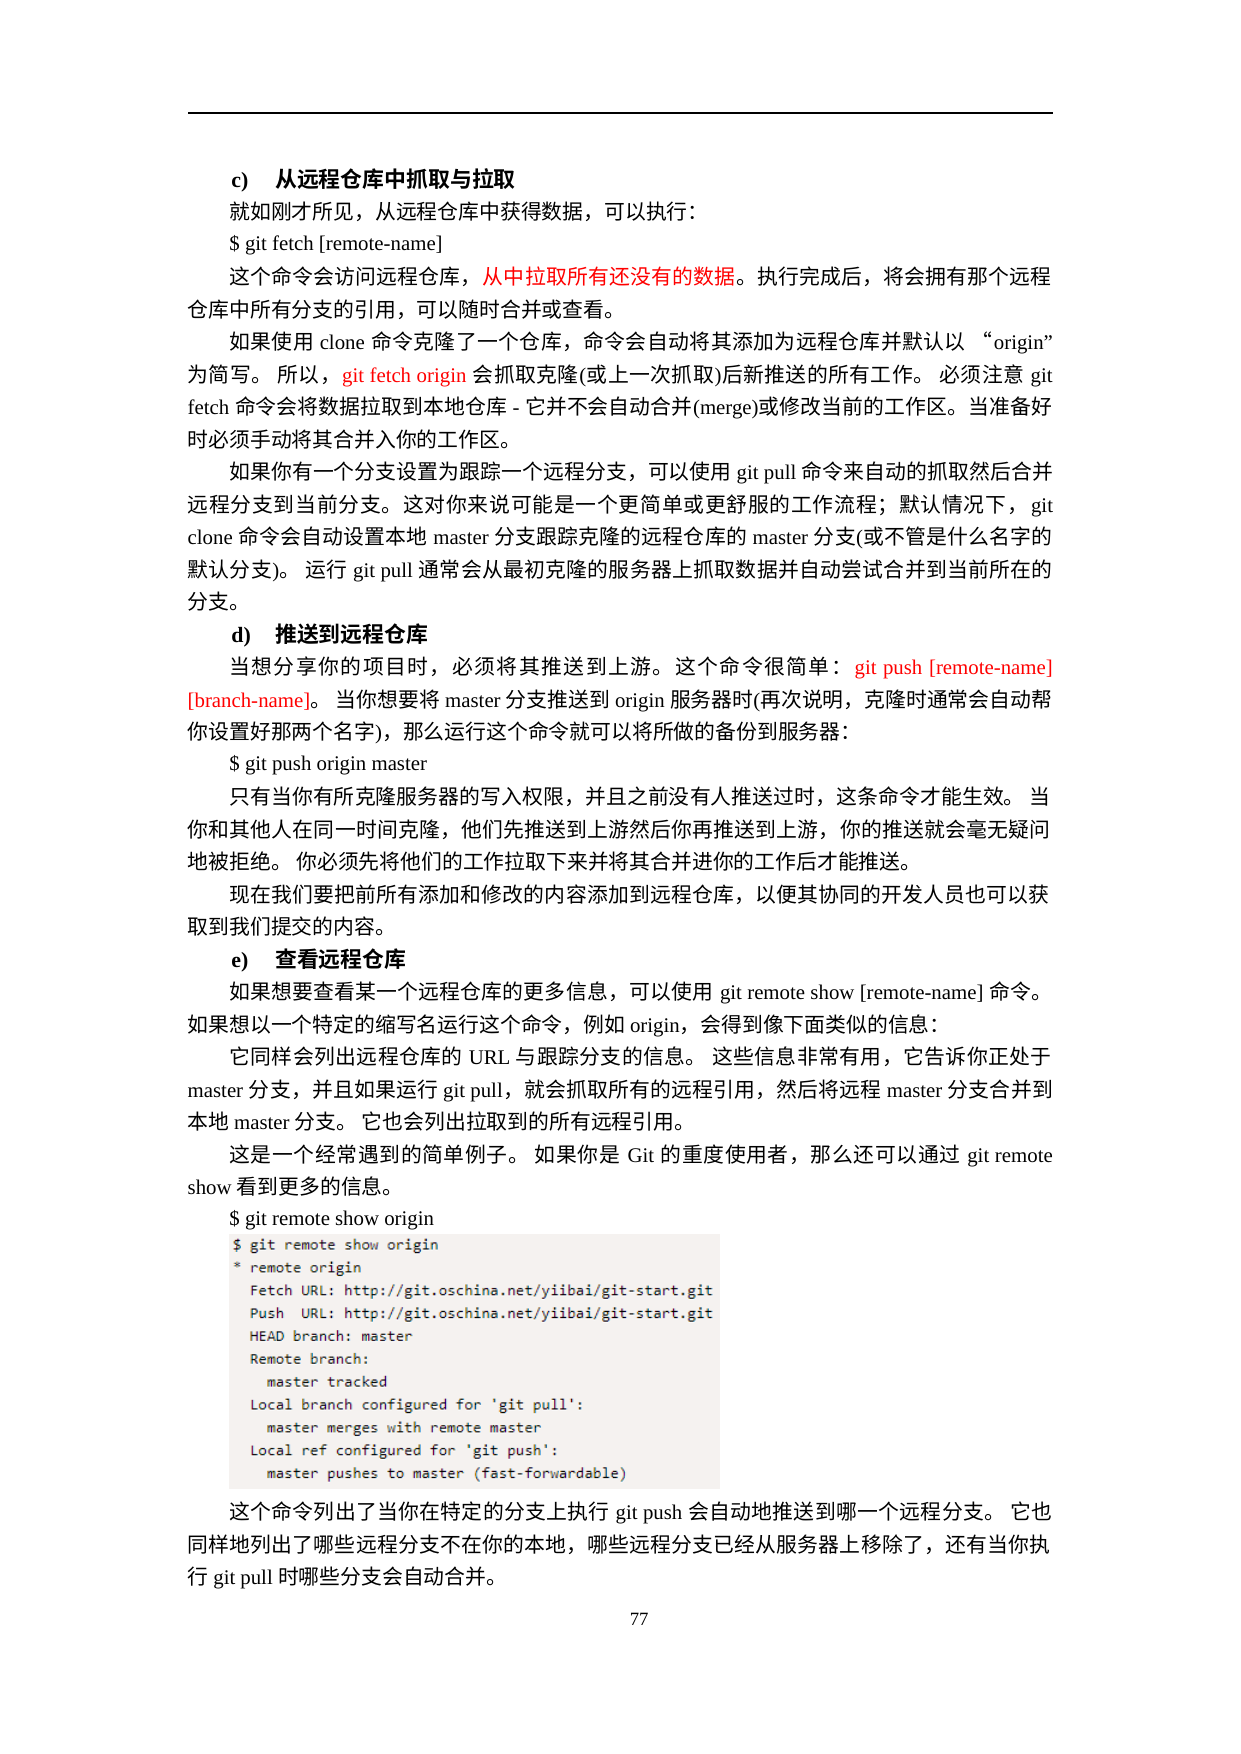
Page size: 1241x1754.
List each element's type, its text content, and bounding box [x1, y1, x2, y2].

text 它同样会列出远程仓库的 URL 与跟踪分支的信息。 这些信息非常有用，它告诉你正处于 master 分支，并且如果运行 git pull，就会抓取所有的远程引用，然后将远程 master 分支合并到本地 master 分支。 它也会列出拉取到的所有远程引用。 [187, 1039, 1053, 1137]
text $ git fetch [remote-name] [187, 227, 1053, 259]
text $ git remote show origin [187, 1202, 1053, 1234]
text 这个命令会访问远程仓库，从中拉取所有还没有的数据。执行完成后，将会拥有那个远程仓库中所有分支的引用，可以随时合并或查看。 [187, 259, 1053, 324]
text 就如刚才所见，从远程仓库中获得数据，可以执行： [187, 194, 1053, 227]
text $ git push origin master [187, 747, 1053, 779]
text 这是一个经常遇到的简单例子。 如果你是 Git 的重度使用者，那么还可以通过 git remote show 看到更多的信息。 [187, 1137, 1053, 1202]
text 如果使用 clone 命令克隆了一个仓库，命令会自动将其添加为远程仓库并默认以 “origin” 为简写。 所以，git fetch origin 会抓取克隆(或上一次抓取)后新推送的所有工作。 必须注意 git fetch 命令会将数据拉取到本地仓库 - 它并不会自动合并(merge)或修改当前的工作区。当准备好时必须手动将其合并入你的工作区。 [187, 324, 1053, 454]
subtitle 从远程仓库中抓取与拉取 [231, 162, 1053, 194]
subtitle 推送到远程仓库 [231, 617, 1053, 649]
text 如果想要查看某一个远程仓库的更多信息，可以使用 git remote show [remote-name] 命令。 如果想以一个特定的缩写名运行这个命令，例如 origin，会得到像下面类似的信息： [187, 974, 1053, 1039]
text 只有当你有所克隆服务器的写入权限，并且之前没有人推送过时，这条命令才能生效。 当你和其他人在同一时间克隆，他们先推送到上游然后你再推送到上游，你的推送就会毫无疑问地被拒绝。 你必须先将他们的工作拉取下来并将其合并进你的工作后才能推送。 [187, 779, 1053, 877]
text 如果你有一个分支设置为跟踪一个远程分支，可以使用 git pull 命令来自动的抓取然后合并远程分支到当前分支。这对你来说可能是一个更简单或更舒服的工作流程；默认情况下，git clone 命令会自动设置本地 master 分支跟踪克隆的远程仓库的 master 分支(或不管是什么名字的默认分支)。 运行 git pull 通常会从最初克隆的服务器上抓取数据并自动尝试合并到当前所在的分支。 [187, 454, 1053, 617]
picture [229, 1234, 720, 1489]
text 当想分享你的项目时，必须将其推送到上游。这个命令很简单：git push [remote-name] [branch-name]。 当你想要将 master 分支推送到 origin 服务器时(再次说明，克隆时通常会自动帮你设置好那两个名字)，那么运行这个命令就可以将所做的备份到服务器： [187, 649, 1053, 747]
text 现在我们要把前所有添加和修改的内容添加到远程仓库，以便其协同的开发人员也可以获取到我们提交的内容。 [187, 877, 1053, 942]
subtitle 查看远程仓库 [231, 942, 1053, 974]
text 这个命令列出了当你在特定的分支上执行 git push 会自动地推送到哪一个远程分支。 它也同样地列出了哪些远程分支不在你的本地，哪些远程分支已经从服务器上移除了，还有当你执行 git pull 时哪些分支会自动合并。 [187, 1494, 1053, 1592]
